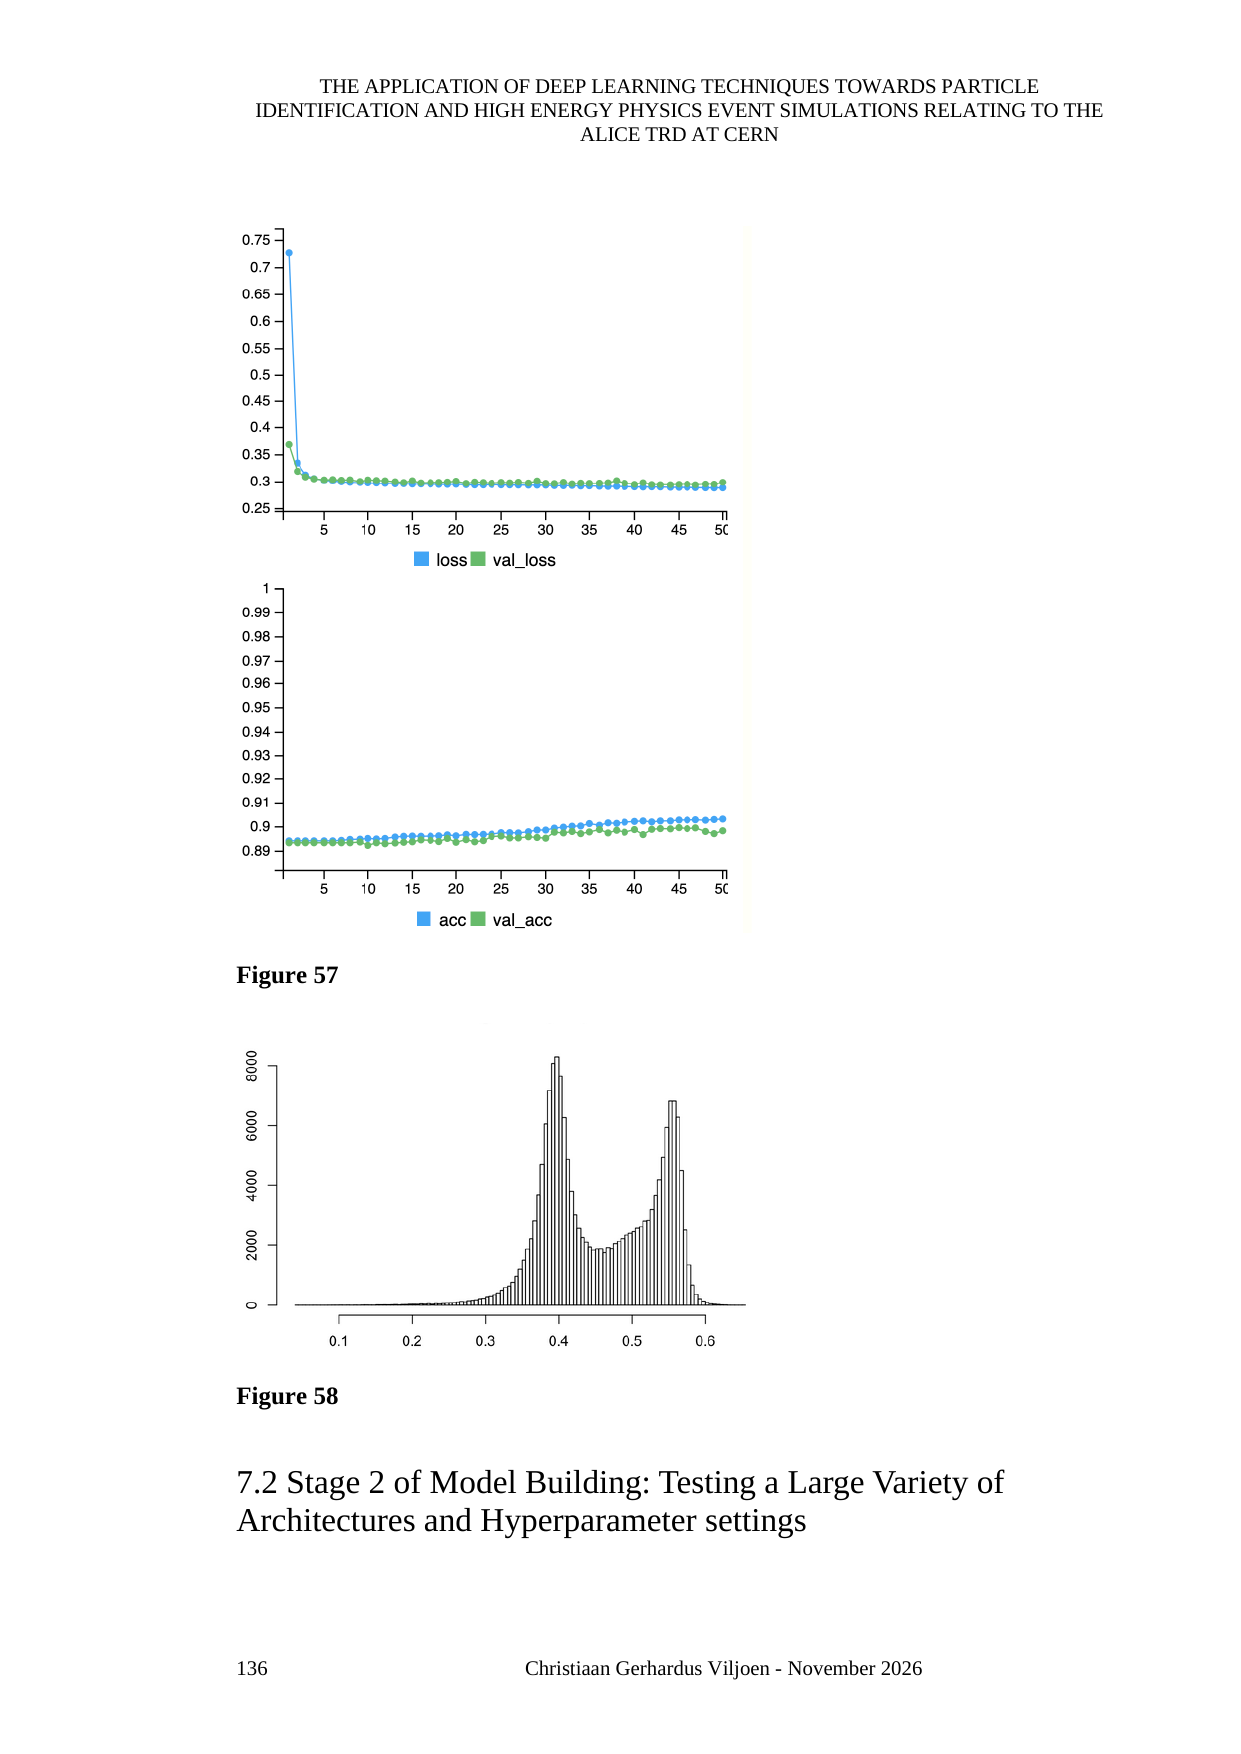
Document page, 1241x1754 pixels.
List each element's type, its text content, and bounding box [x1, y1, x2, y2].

subtitle Stage 2 of Model Building: Testing a Large Variety of Architectures and Hyperparameter settings [236, 1462, 1122, 1539]
picture [236, 1023, 753, 1355]
picture [236, 226, 752, 933]
